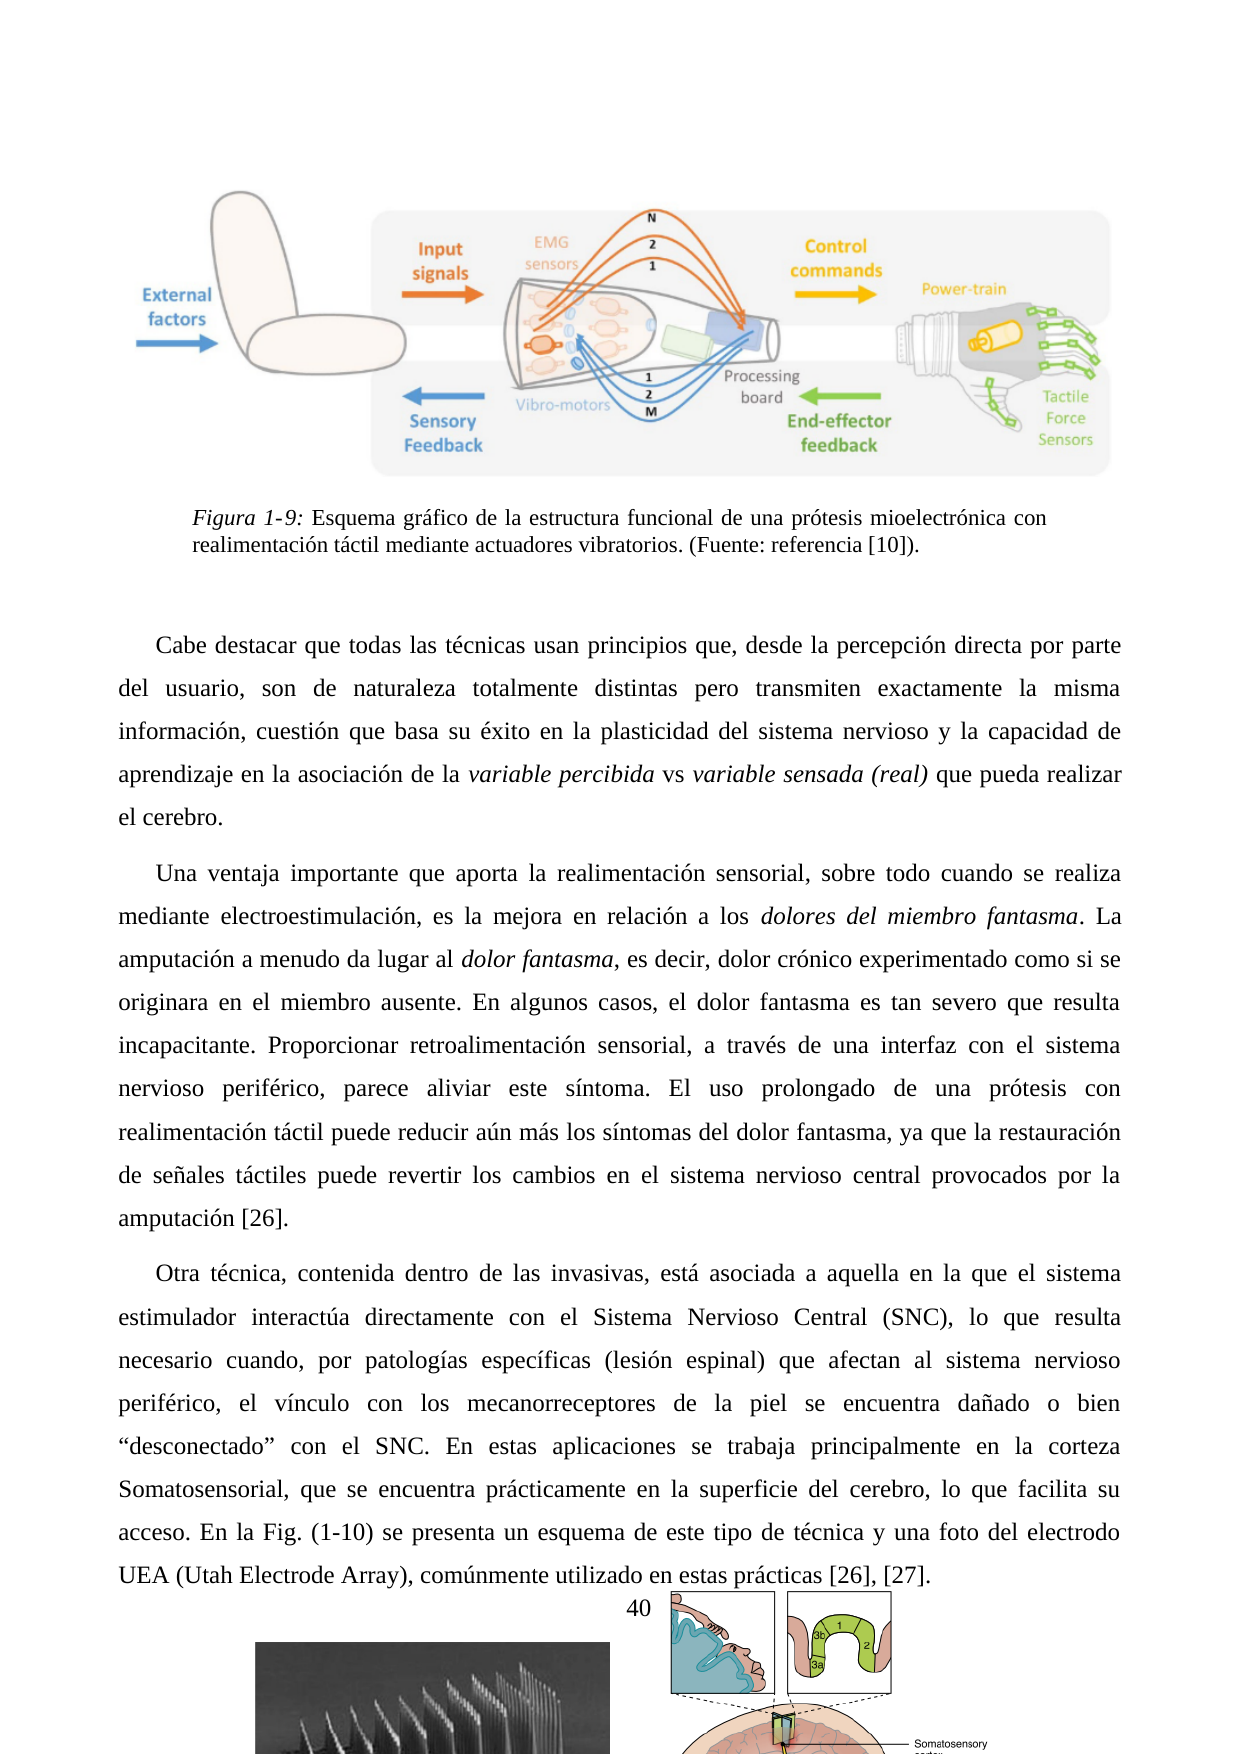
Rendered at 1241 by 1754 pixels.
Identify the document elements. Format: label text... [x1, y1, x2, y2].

picture [241, 1589, 999, 1754]
text Una ventaja importante que aporta la realimentación sensorial, sobre todo cuando se realiza mediante electroestimulación, es la mejora en relación a los dolores del miembro fantasma. La amputación a menudo da lugar al dolor fantasma, es decir, dolor crónico experimentado como si se originara en el miembro ausente. En algunos casos, el dolor fantasma es tan severo que resulta incapacitante. Proporcionar retroalimentación sensorial, a través de una interfaz con el sistema nervioso periférico, parece aliviar este síntoma. El uso prolongado de una prótesis con realimentación táctil puede reducir aún más los síntomas del dolor fantasma, ya que la restauración de señales táctiles puede revertir los cambios en el sistema nervioso central provocados por la amputación [26]. [118, 858, 1122, 1232]
picture [118, 175, 1123, 478]
text Cabe destacar que todas las técnicas usan principios que, desde la percepción directa por parte del usuario, son de naturaleza totalmente distintas pero transmiten exactamente la misma información, cuestión que basa su éxito en la plasticidad del sistema nervioso y la capacidad de aprendizaje en la asociación de la variable percibida vs variable sensada (real) que pueda realizar el cerebro. [118, 630, 1122, 831]
text Otra técnica, contenida dentro de las invasivas, está asociada a aquella en la que el sistema estimulador interactúa directamente con el Sistema Nervioso Central (SNC), lo que resulta necesario cuando, por patologías específicas (lesión espinal) que afectan al sistema nervioso periférico, el vínculo con los mecanorreceptores de la piel se encuentra dañado o bien “desconectado” con el SNC. En estas aplicaciones se trabaja principalmente en la corteza Somatosensorial, que se encuentra prácticamente en la superficie del cerebro, lo que facilita su acceso. En la Fig. (1-10) se presenta un esquema de este tipo de técnica y una foto del electrodo UEA (Utah Electrode Array), comúnmente utilizado en estas prácticas [26], [27]. [118, 1258, 1122, 1589]
text Figura 1-9: Esquema gráfico de la estructura funcional de una prótesis mioelectrónica con realimentación táctil mediante actuadores vibratorios. (Fuente: referencia [10]). [192, 504, 1048, 557]
